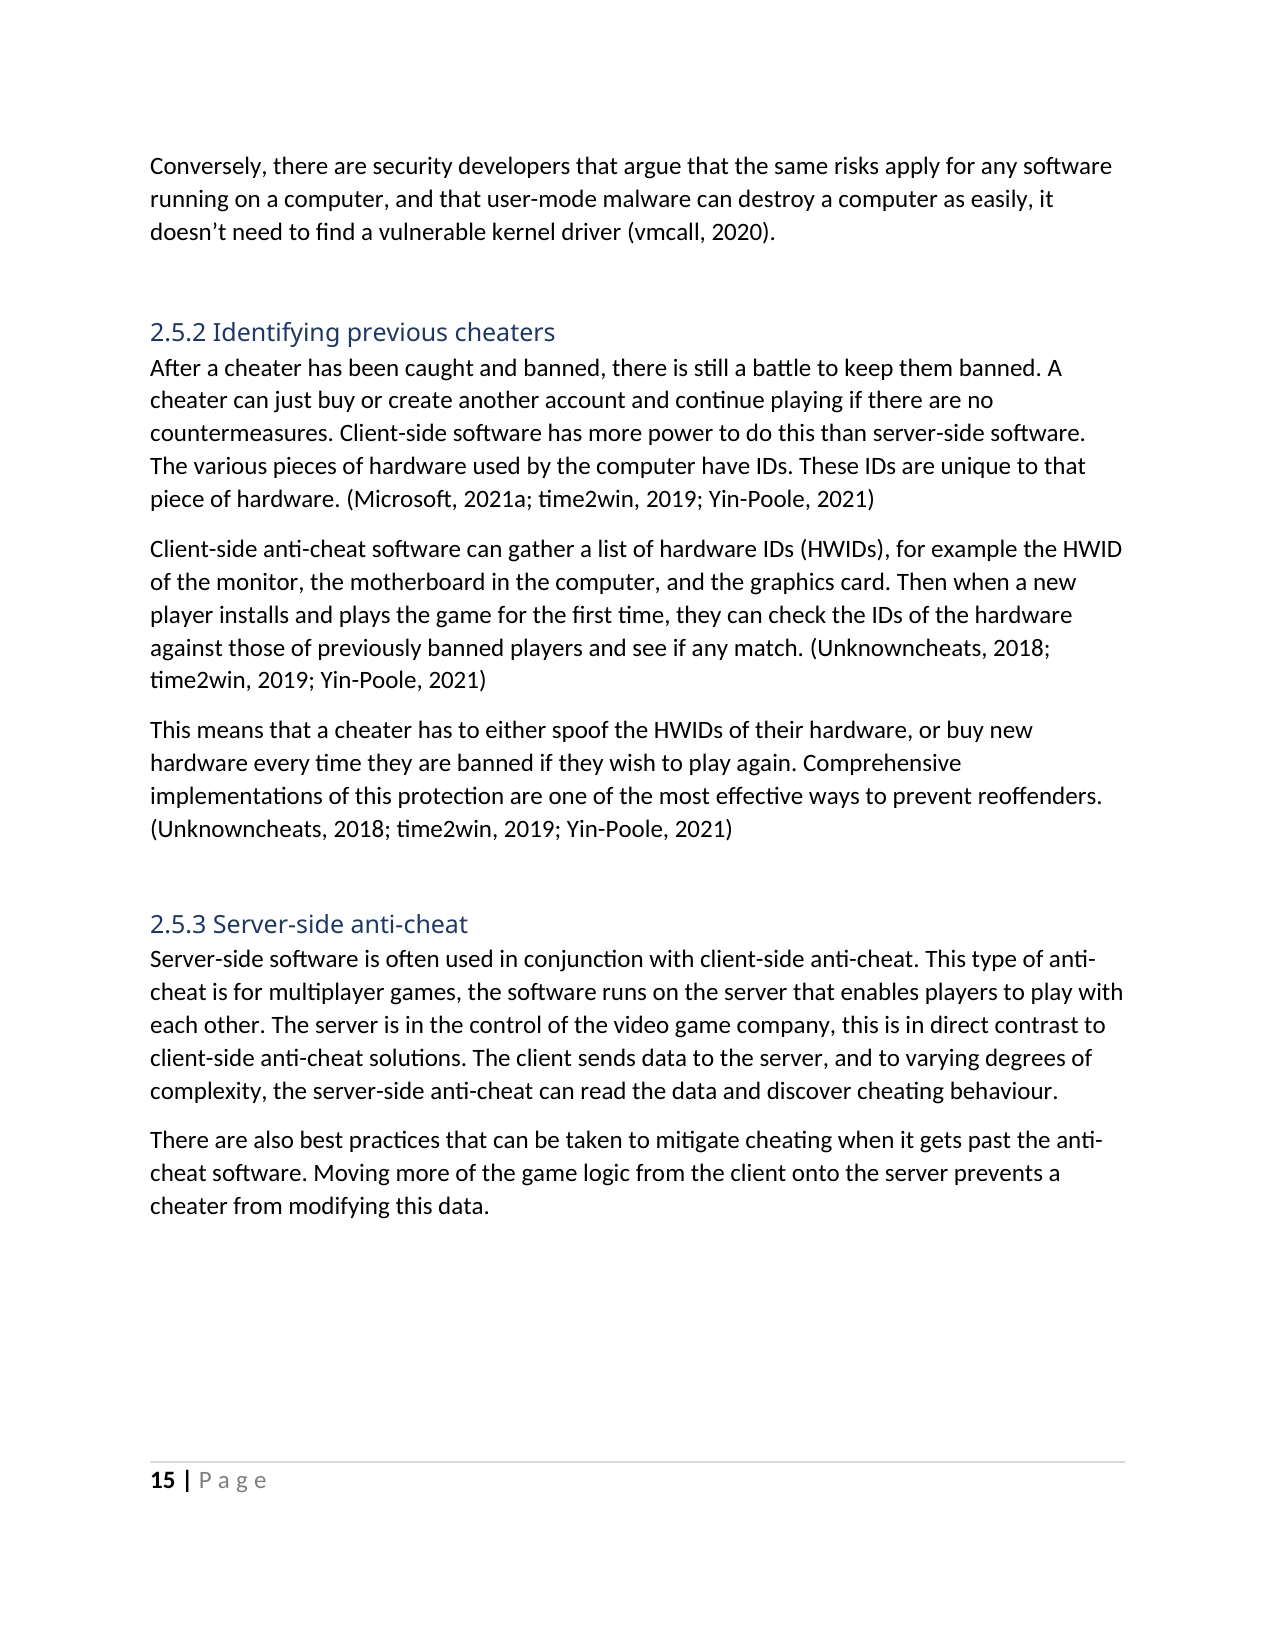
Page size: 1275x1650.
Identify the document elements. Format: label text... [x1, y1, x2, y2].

text After a cheater has been caught and banned, there is still a battle to keep them banned. A cheater can just buy or create another account and continue playing if there are no countermeasures. Client-side software has more power to do this than server-side software. The various pieces of hardware used by the computer have IDs. These IDs are unique to that piece of hardware. (Microsoft, 2021a; time2win, 2019; Yin-Poole, 2021) [150, 352, 1125, 514]
text Conversely, there are security developers that argue that the same risks apply for any software running on a computer, and that user-mode malware can destroy a computer as easily, it doesn’t need to find a vulnerable kernel driver (vmcall, 2020). [150, 150, 1125, 246]
text Client-side anti-cheat software can gather a list of hardware IDs (HWIDs), for example the HWID of the monitor, the motherboard in the computer, and the graphics card. Then when a new player installs and plays the game for the first time, they can check the IDs of the hardware against those of previously banned players and see if any match. (Unknowncheats, 2018; time2win, 2019; Yin-Poole, 2021) [150, 533, 1125, 695]
text This means that a cheater has to either spoof the HWIDs of their hardware, or buy new hardware every time they are banned if they wish to play again. Comprehensive implementations of this protection are one of the most effective ways to prevent reoffenders. (Unknowncheats, 2018; time2win, 2019; Yin-Poole, 2021) [150, 714, 1125, 843]
subtitle 2.5.2 Identifying previous cheaters [150, 315, 1125, 349]
subtitle 2.5.3 Server-side anti-cheat [150, 907, 1125, 941]
text Server-side software is often used in conjunction with client-side anti-cheat. This type of anti-cheat is for multiplayer games, the software runs on the server that enables players to play with each other. The server is in the control of the video game company, this is in direct contrast to client-side anti-cheat solutions. The client sends data to the server, and to varying degrees of complexity, the server-side anti-cheat can read the data and discover cheating behaviour. [150, 943, 1125, 1106]
text There are also best practices that can be taken to mitigate cheating when it gets past the anti-cheat software. Moving more of the game logic from the client onto the server prevents a cheater from modifying this data. [150, 1124, 1125, 1221]
